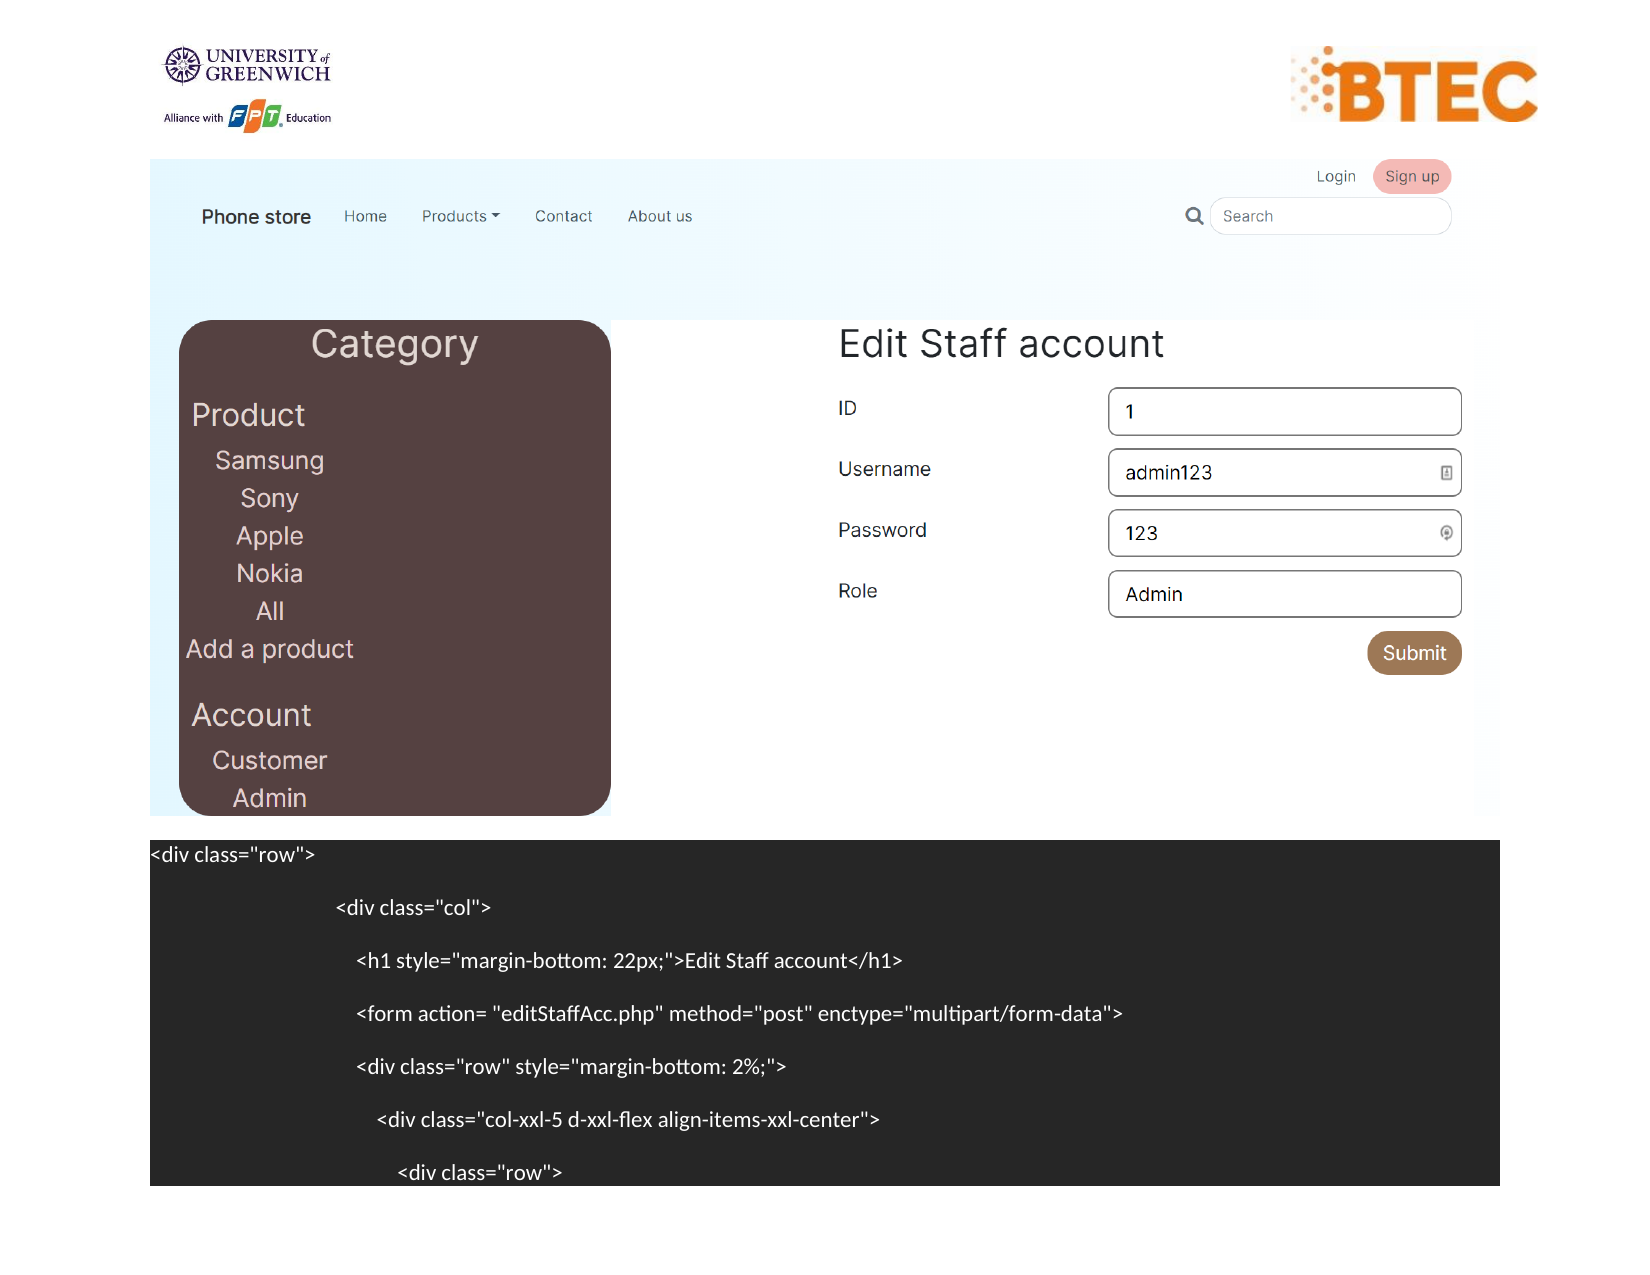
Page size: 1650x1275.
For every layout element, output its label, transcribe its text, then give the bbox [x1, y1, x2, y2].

picture [150, 32, 343, 144]
picture [150, 159, 1500, 816]
text <form action= "editStaffAcc.php" method="post" enctype="multipart/form-data"> [150, 999, 1500, 1027]
picture [1290, 46, 1538, 122]
text <div class="col-xxl-5 d-xxl-flex align-items-xxl-center"> [150, 1105, 1500, 1133]
text <h1 style="margin-bottom: 22px;">Edit Staff account</h1> [150, 946, 1500, 974]
text <div class="row"> [150, 1158, 1500, 1186]
text <div class="row"> [150, 840, 1500, 868]
text <div class="col"> [150, 893, 1500, 921]
text <div class="row" style="margin-bottom: 2%;"> [150, 1052, 1500, 1080]
